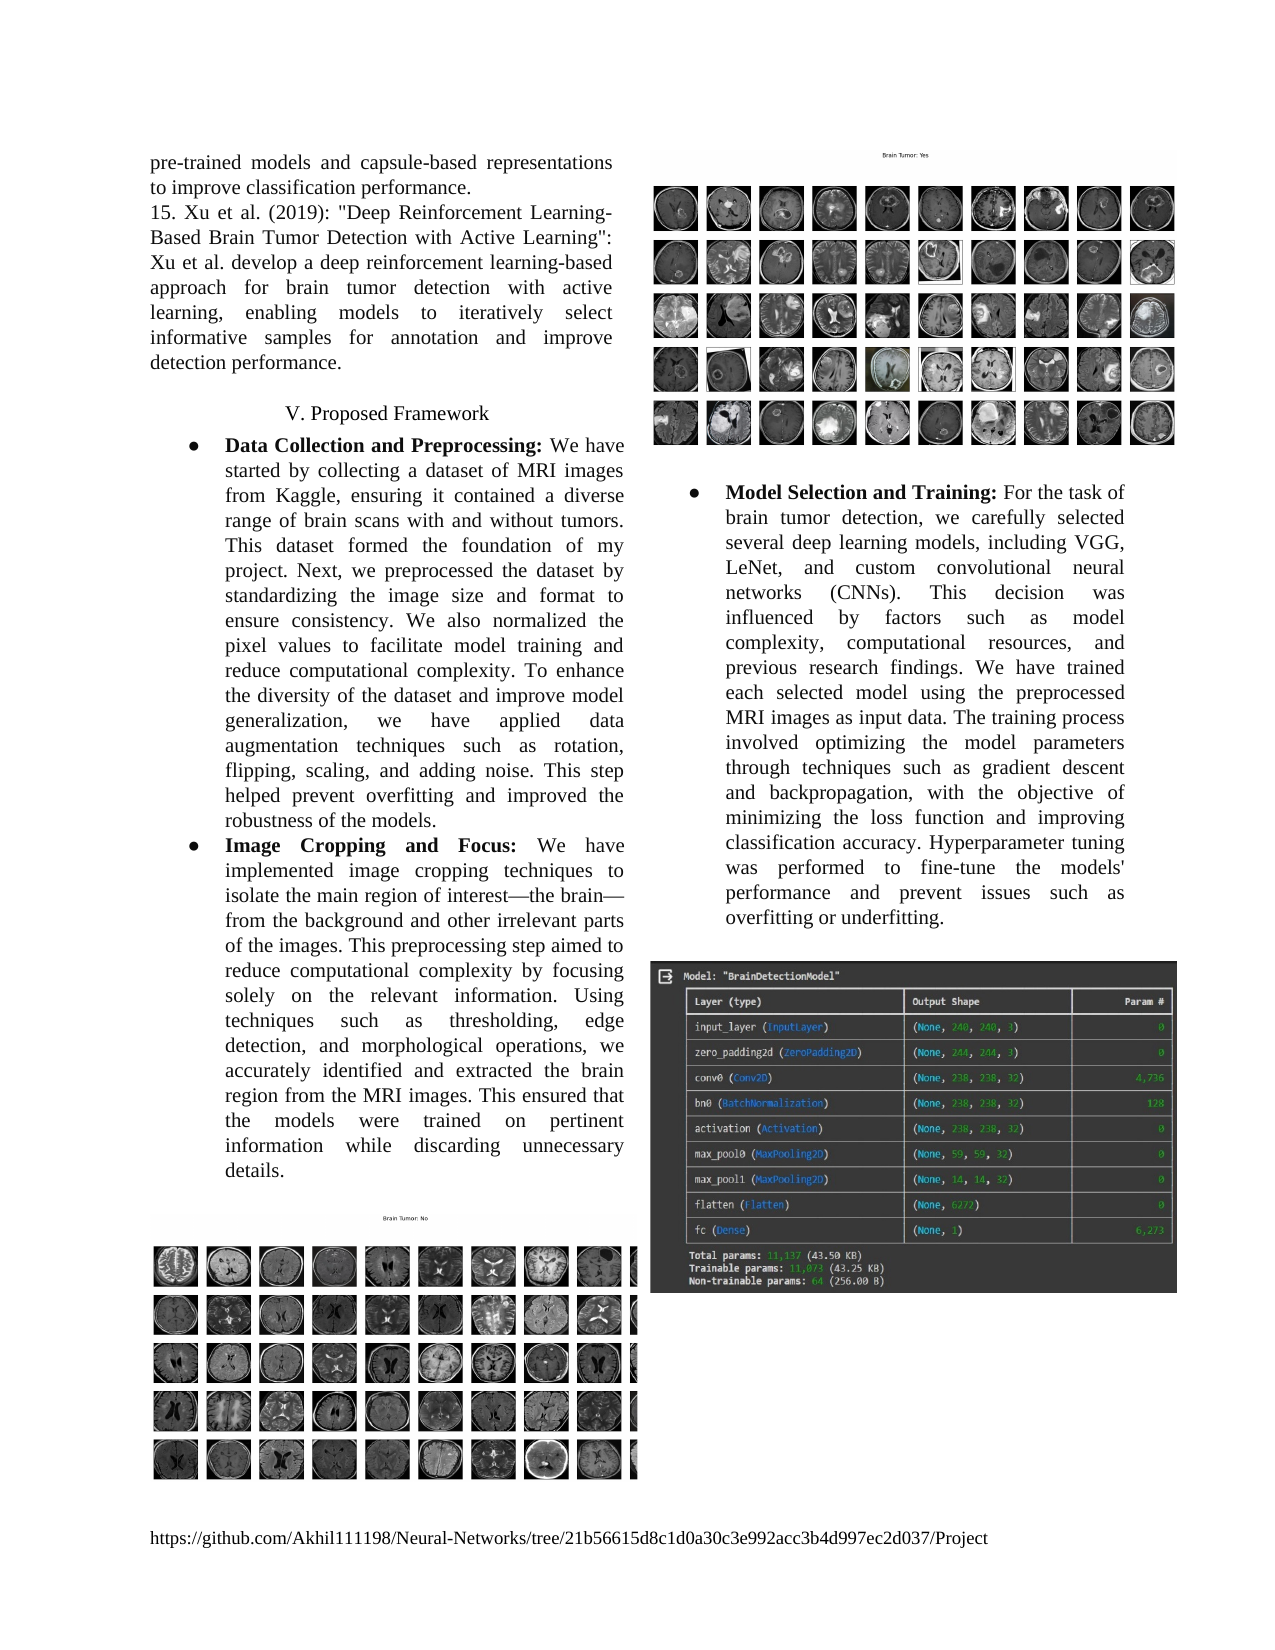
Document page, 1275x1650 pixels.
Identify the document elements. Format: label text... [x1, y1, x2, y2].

list Data Collection and Preprocessing: We have started by collecting a dataset of MRI images from Kaggle, ensuring it contained a diverse range of brain scans with and without tumors. This dataset formed the foundation of my project. Next, we preprocessed the dataset by standardizing the image size and format to ensure consistency. We also normalized the pixel values to facilitate model training and reduce computational complexity. To enhance the diversity of the dataset and improve model generalization, we have applied data augmentation techniques such as rotation, flipping, scaling, and adding noise. This step helped prevent overfitting and improved the robustness of the models. [187, 433, 624, 832]
subtitle V. Proposed Framework [178, 401, 596, 425]
list Image Cropping and Focus: We have implemented image cropping techniques to isolate the main region of interest—the brain—from the background and other irrelevant parts of the images. This preprocessing step aimed to reduce computational complexity by focusing solely on the relevant information. Using techniques such as thresholding, edge detection, and morphological operations, we accurately identified and extracted the brain region from the MRI images. This ensured that the models were trained on pertinent information while discarding unnecessary details. [187, 833, 624, 1182]
picture [650, 961, 1177, 1293]
picture [150, 1214, 638, 1482]
text 15. Xu et al. (2019): "Deep Reinforcement Learning-Based Brain Tumor Detection with Active Learning": Xu et al. develop a deep reinforcement learning-based approach for brain tumor detection with active learning, enabling models to iteratively select informative samples for annotation and improve detection performance. [150, 200, 613, 374]
picture [650, 150, 1177, 448]
list Model Selection and Training: For the task of brain tumor detection, we carefully selected several deep learning models, including VGG, LeNet, and custom convolutional neural networks (CNNs). This decision was influenced by factors such as model complexity, computational resources, and previous research findings. We have trained each selected model using the preprocessed MRI images as input data. The training process involved optimizing the model parameters through techniques such as gradient descent and backpropagation, with the objective of minimizing the loss function and improving classification accuracy. Hyperparameter tuning was performed to fine-tune the models' performance and prevent issues such as overfitting or underfitting. [688, 480, 1125, 929]
